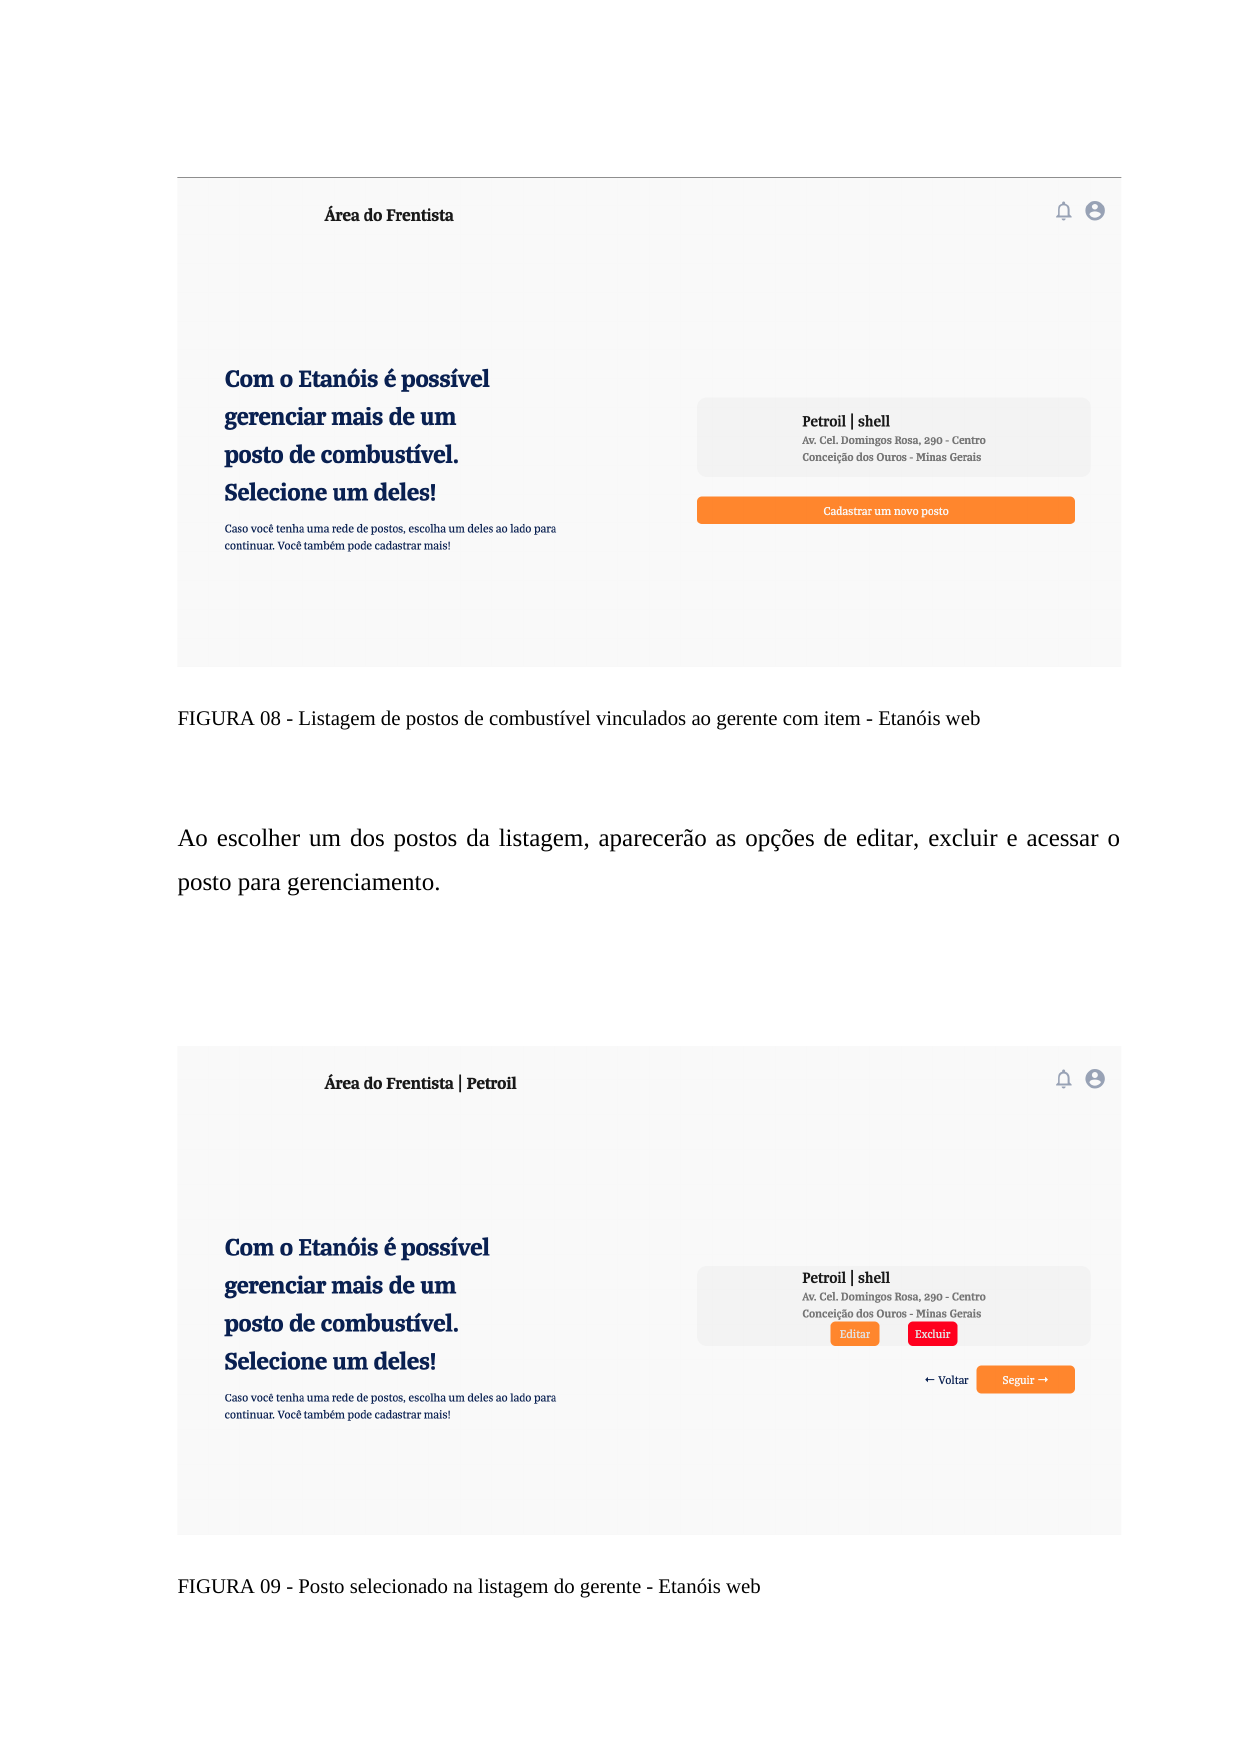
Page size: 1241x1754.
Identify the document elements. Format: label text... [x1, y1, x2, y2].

text Ao escolher um dos postos da listagem, aparecerão as opções de editar, excluir e acessar o posto para gerenciamento. [177, 823, 1122, 895]
text FIGURA 08 - Listagem de postos de combustível vinculados ao gerente com item - Etanóis web [177, 706, 1122, 730]
picture [177, 1046, 1122, 1535]
picture [177, 177, 1122, 667]
text FIGURA 09 - Posto selecionado na listagem do gerente - Etanóis web [177, 1574, 1122, 1598]
